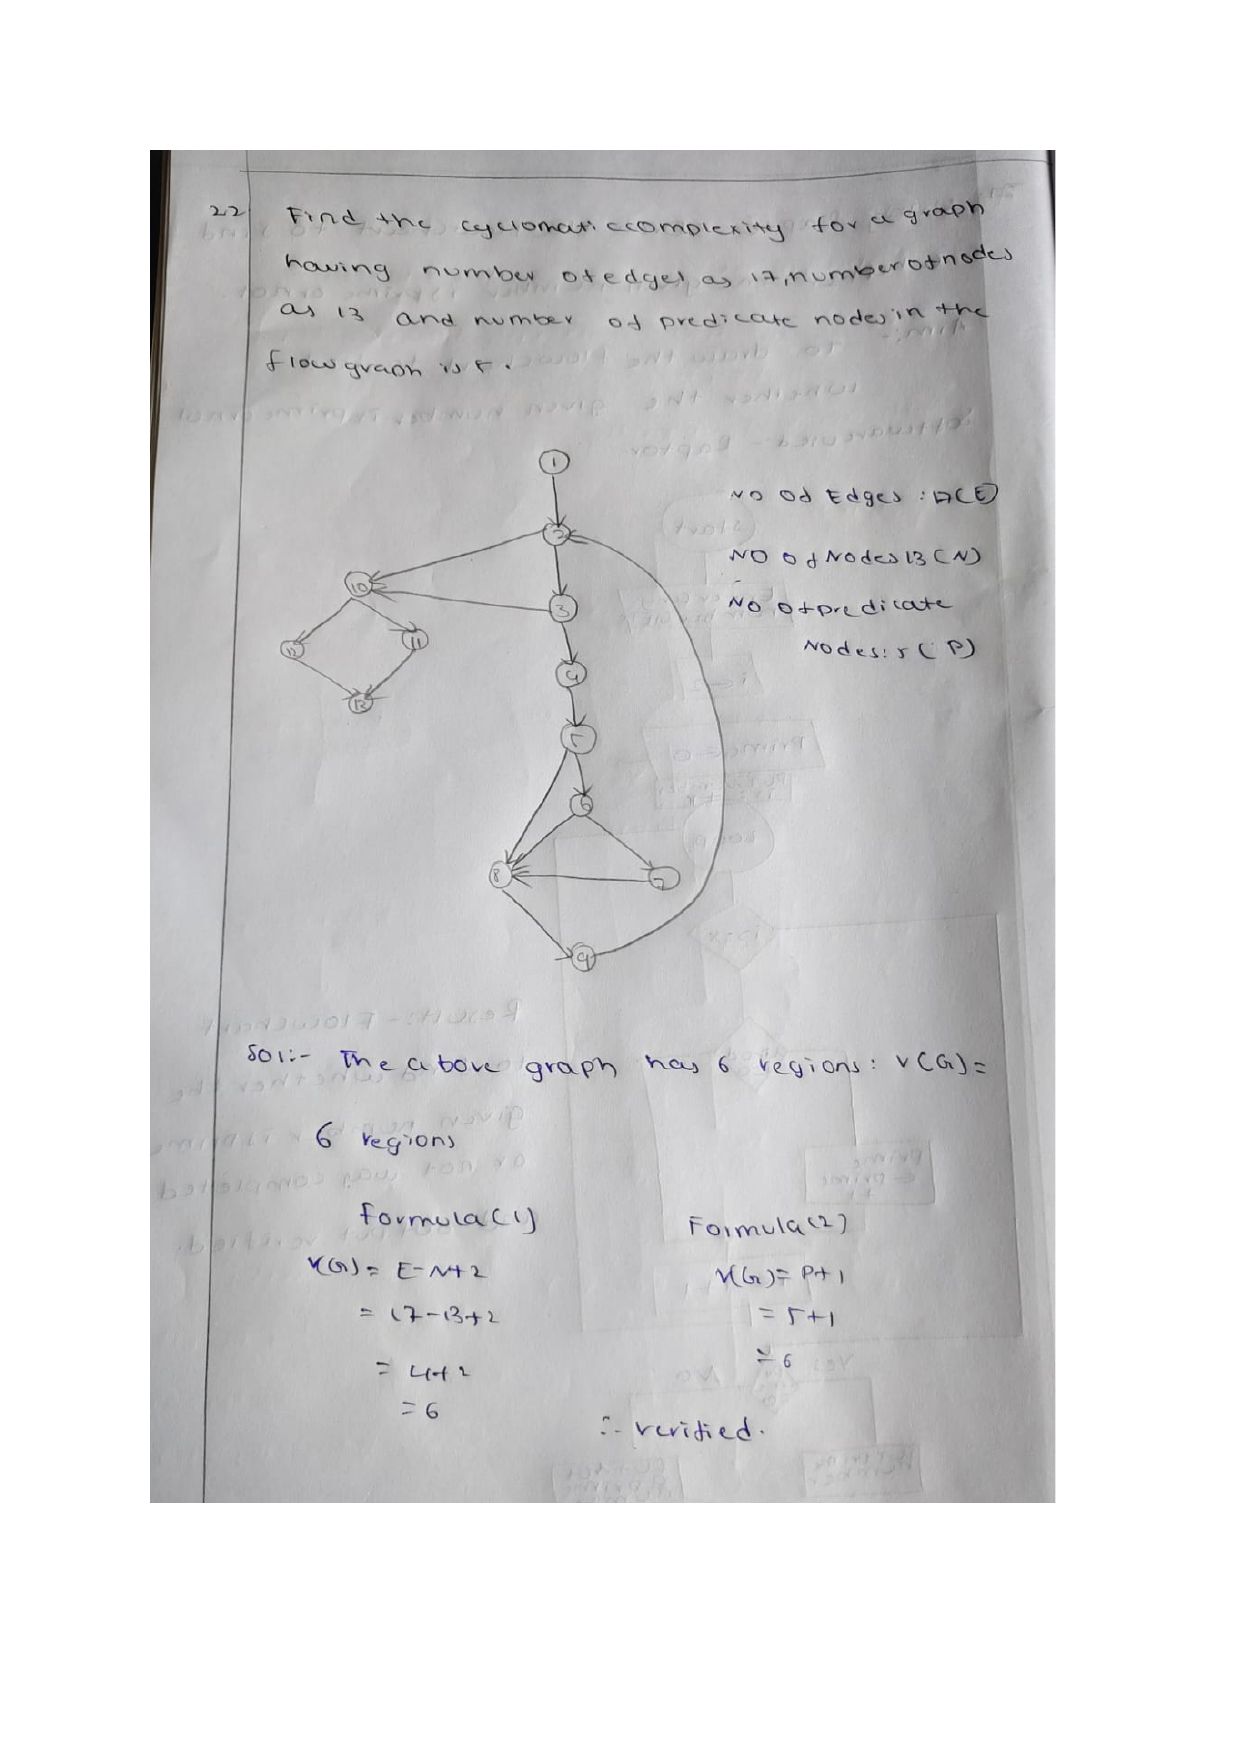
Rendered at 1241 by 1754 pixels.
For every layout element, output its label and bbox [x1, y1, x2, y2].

picture [150, 150, 1056, 1503]
